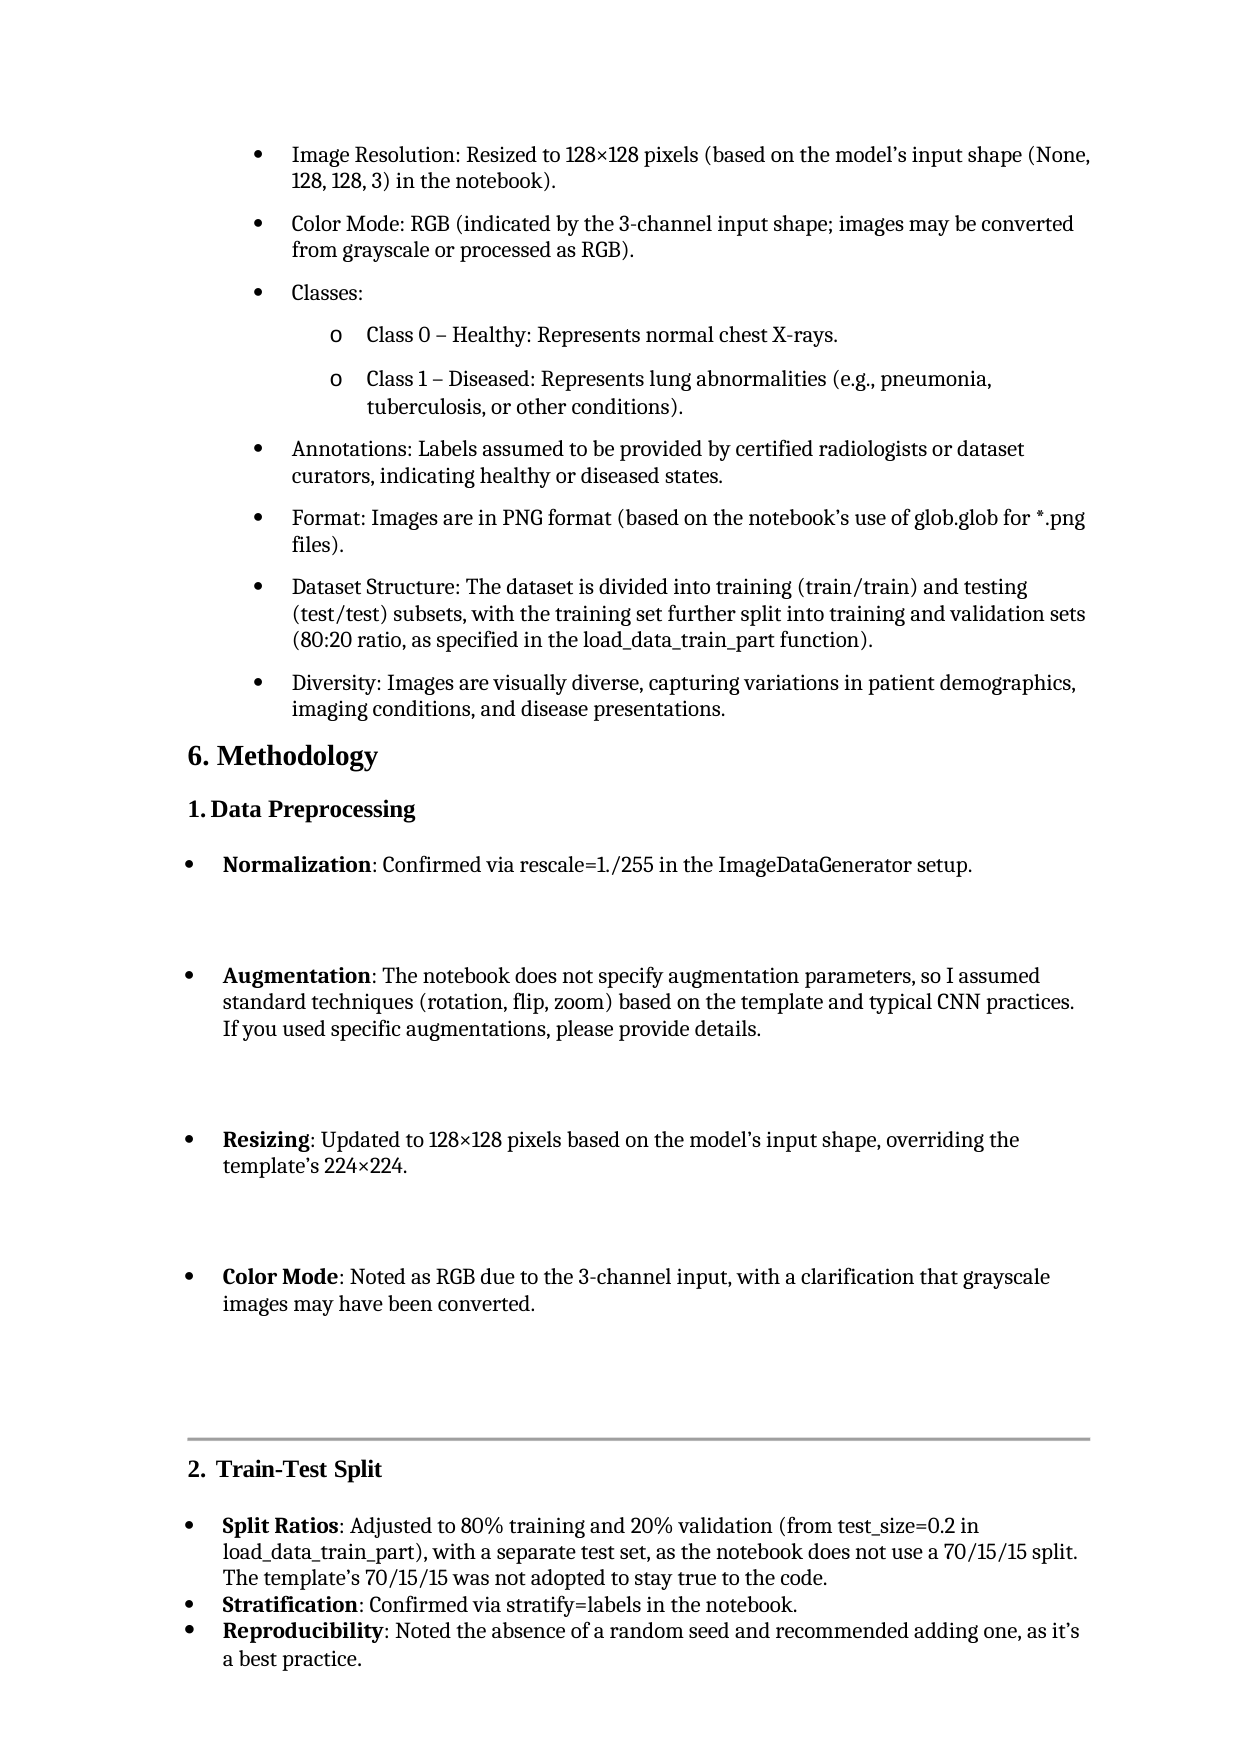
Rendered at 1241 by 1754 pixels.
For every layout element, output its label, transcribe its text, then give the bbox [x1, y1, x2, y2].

subtitle Color Mode: RGB (indicated by the 3-channel input shape; images may be converted from grayscale or processed as RGB). [254, 211, 1093, 263]
subtitle Train-Test Split [187, 1454, 1093, 1483]
subtitle Annotations: Labels assumed to be provided by certified radiologists or dataset curators, indicating healthy or diseased states. [254, 436, 1093, 489]
list Stratification: Confirmed via stratify=labels in the notebook. [185, 1591, 1093, 1618]
subtitle Classes: [254, 279, 1093, 306]
subtitle Class 1 – Diseased: Represents lung abnormalities (e.g., pneumonia, tuberculosis, or other conditions). [329, 366, 1093, 420]
subtitle Data Preprocessing [187, 794, 1093, 823]
list Color Mode: Noted as RGB due to the 3-channel input, with a clarification that grayscale images may have been converted. [185, 1264, 1093, 1317]
subtitle Image Resolution: Resized to 128×128 pixels (based on the model’s input shape (None, 128, 128, 3) in the notebook). [254, 142, 1093, 194]
list Normalization: Confirmed via rescale=1./255 in the ImageDataGenerator setup. [185, 852, 1093, 878]
list Resizing: Updated to 128×128 pixels based on the model’s input shape, overriding the template’s 224×224. [185, 1127, 1093, 1179]
subtitle Diversity: Images are visually diverse, capturing variations in patient demographics, imaging conditions, and disease presentations. [254, 669, 1093, 722]
subtitle Methodology [187, 738, 1093, 772]
subtitle Format: Images are in PNG format (based on the notebook’s use of glob.glob for *.png files). [254, 505, 1093, 558]
list Reproducibility: Noted the absence of a random seed and recommended adding one, as it’s a best practice. [185, 1618, 1093, 1673]
list Split Ratios: Adjusted to 80% training and 20% validation (from test_size=0.2 in load_data_train_part), with a separate test set, as the notebook does not use a 70/15/15 split. The template’s 70/15/15 was not adopted to stay true to the code. [185, 1512, 1093, 1591]
subtitle Dataset Structure: The dataset is divided into training (train/train) and testing (test/test) subsets, with the training set further split into training and validation sets (80:20 ratio, as specified in the load_data_train_part function). [254, 574, 1093, 653]
subtitle Class 0 – Healthy: Represents normal chest X-rays. [329, 322, 1093, 350]
list Augmentation: The notebook does not specify augmentation parameters, so I assumed standard techniques (rotation, flip, zoom) based on the template and typical CNN practices. If you used specific augmentations, please provide details. [185, 963, 1093, 1042]
